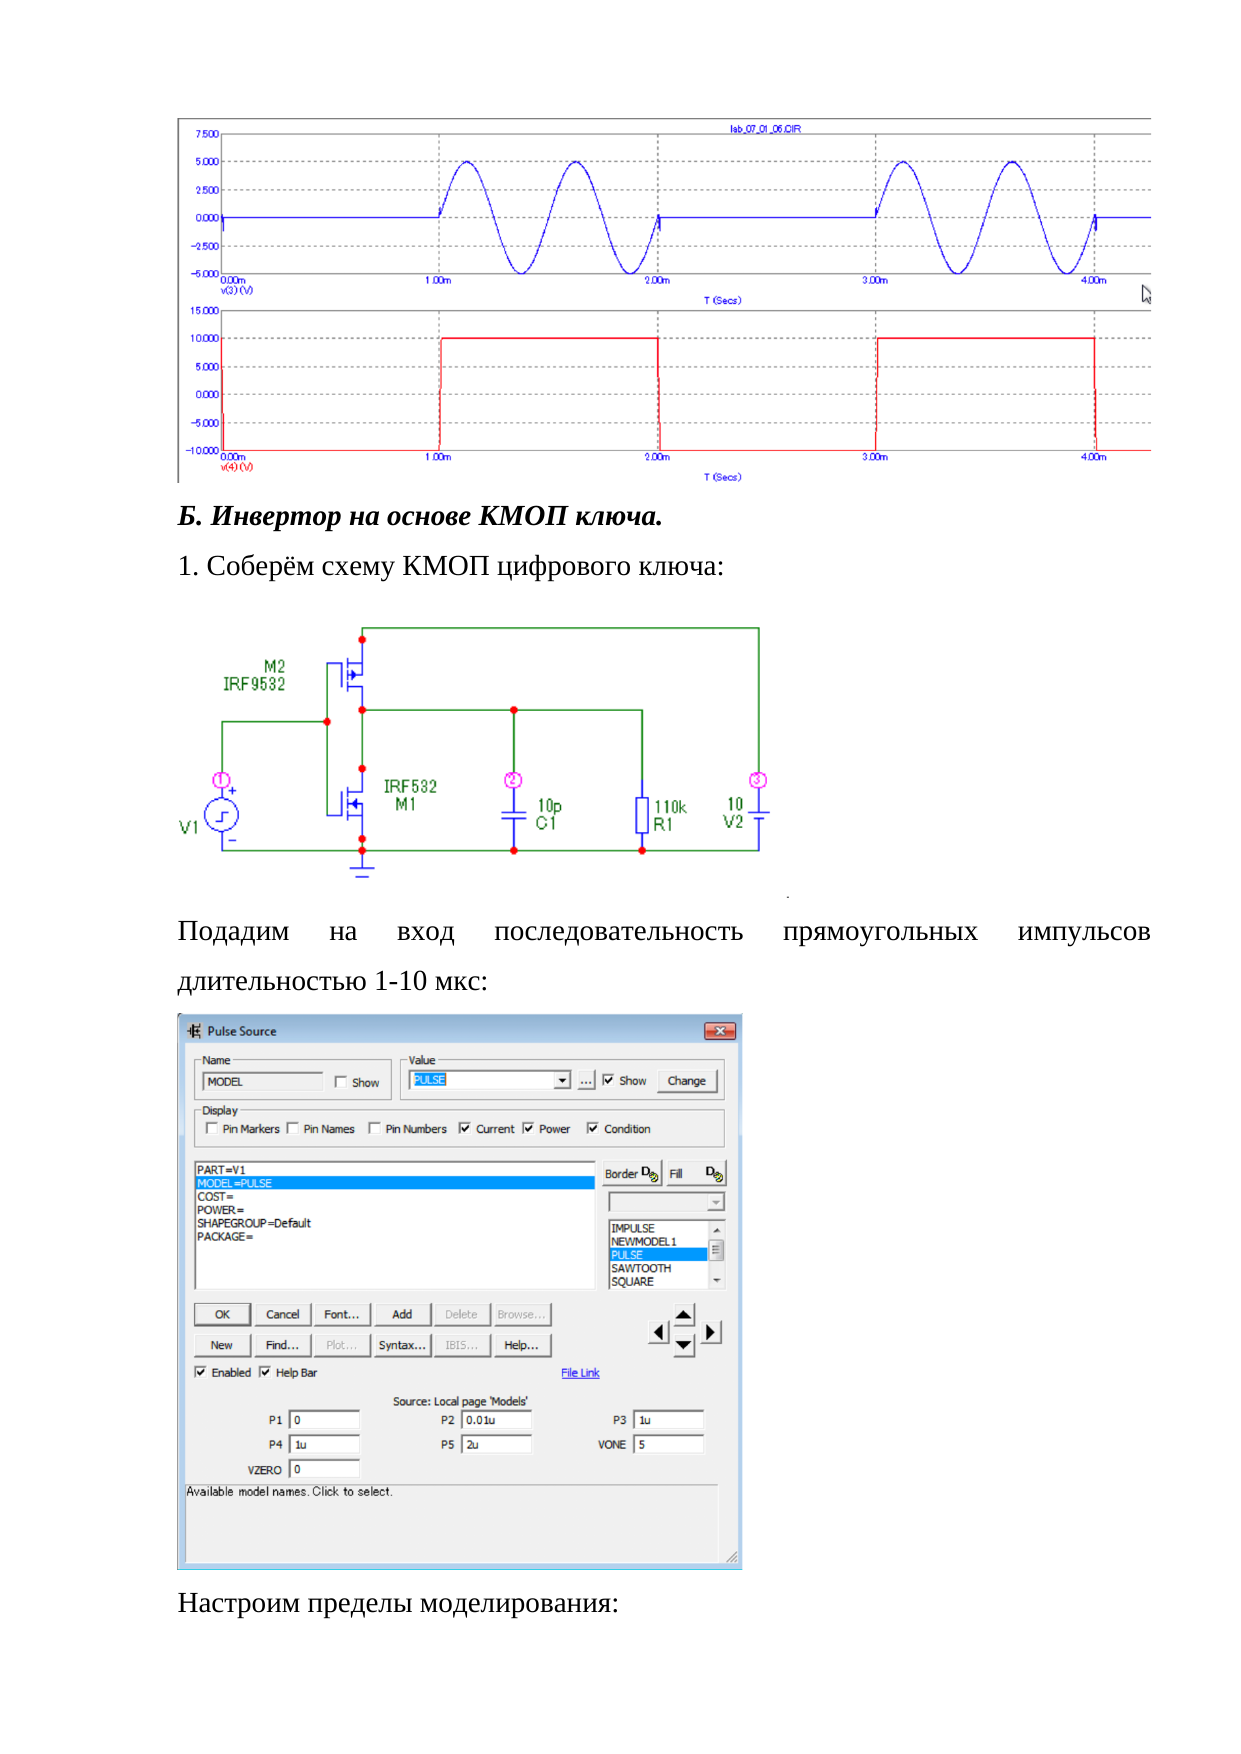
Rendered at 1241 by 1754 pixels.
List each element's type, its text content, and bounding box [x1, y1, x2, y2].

text Настроим пределы моделирования: [177, 1585, 1152, 1618]
text Подадим на вход последовательность прямоугольных импульсов длительностью 1-10 мкс: [177, 913, 1152, 996]
text Б. Инвертор на основе КМОП ключа. [177, 498, 1152, 532]
picture [177, 598, 789, 898]
picture [177, 1013, 743, 1570]
text 1. Соберём схему КМОП цифрового ключа: [177, 548, 1152, 582]
picture [177, 118, 1152, 483]
